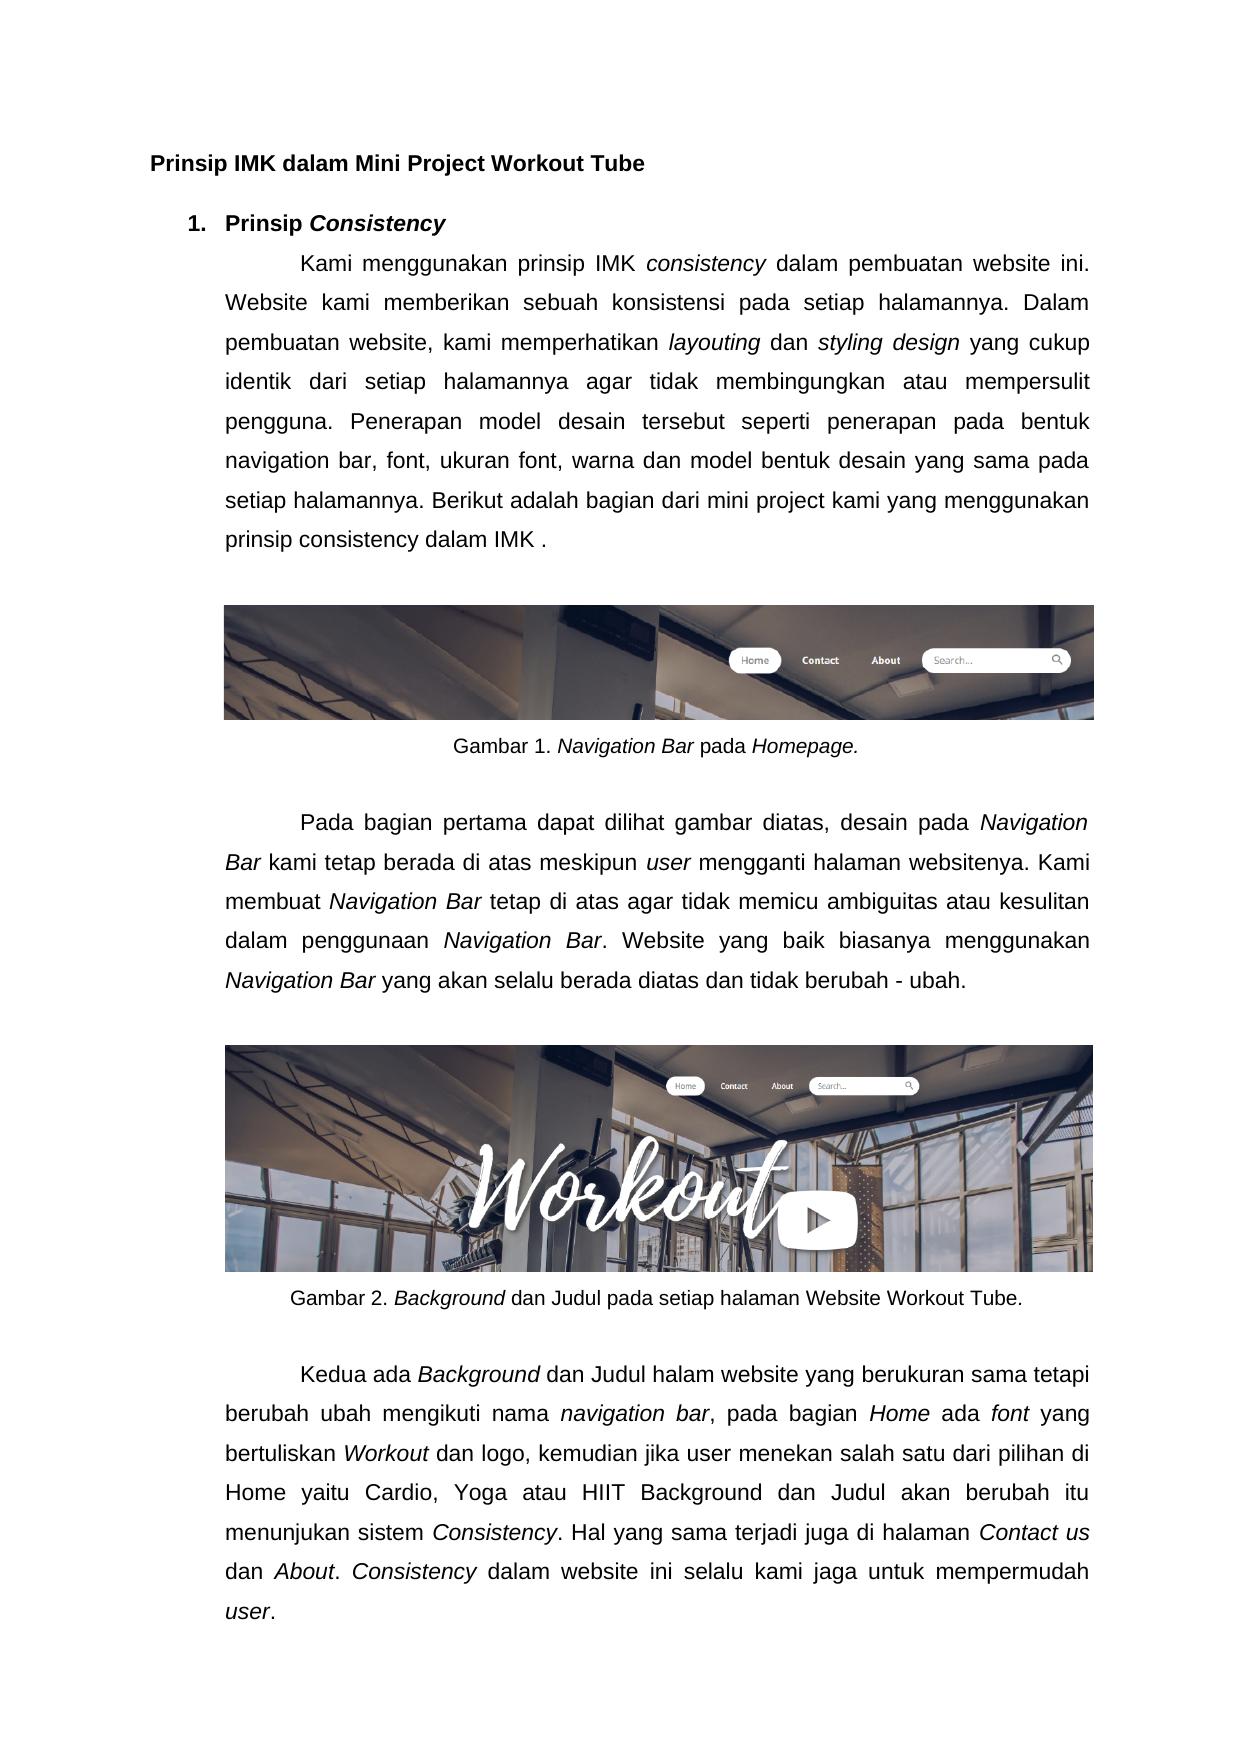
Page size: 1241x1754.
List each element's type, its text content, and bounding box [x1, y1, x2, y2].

picture [225, 1045, 1093, 1272]
picture [223, 605, 1094, 720]
list Kedua ada Background dan Judul halam website yang berukuran sama tetapi berubah ubah mengikuti nama navigation bar, pada bagian Home ada font yang bertuliskan Workout dan logo, kemudian jika user menekan salah satu dari pilihan di Home yaitu Cardio, Yoga atau HIIT Background dan Judul akan berubah itu menunjukan sistem Consistency. Hal yang sama terjadi juga di halaman Contact us dan About. Consistency dalam website ini selalu kami jaga untuk mempermudah user. [225, 1361, 1090, 1624]
text Prinsip IMK dalam Mini Project Workout Tube [150, 150, 1090, 176]
list Gambar 2. Background dan Judul pada setiap halaman Website Workout Tube. [194, 1285, 1090, 1309]
list Gambar 1. Navigation Bar pada Homepage. [194, 733, 1090, 757]
list Kami menggunakan prinsip IMK consistency dalam pembuatan website ini. Website kami memberikan sebuah konsistensi pada setiap halamannya. Dalam pembuatan website, kami memperhatikan layouting dan styling design yang cukup identik dari setiap halamannya agar tidak membingungkan atau mempersulit pengguna. Penerapan model desain tersebut seperti penerapan pada bentuk navigation bar, font, ukuran font, warna dan model bentuk desain yang sama pada setiap halamannya. Berikut adalah bagian dari mini project kami yang menggunakan prinsip consistency dalam IMK . [225, 250, 1090, 552]
list Pada bagian pertama dapat dilihat gambar diatas, desain pada Navigation Bar kami tetap berada di atas meskipun user mengganti halaman websitenya. Kami membuat Navigation Bar tetap di atas agar tidak memicu ambiguitas atau kesulitan dalam penggunaan Navigation Bar. Website yang baik biasanya menggunakan Navigation Bar yang akan selalu berada diatas dan tidak berubah - ubah. [225, 809, 1090, 993]
list Prinsip Consistency [187, 210, 1090, 237]
